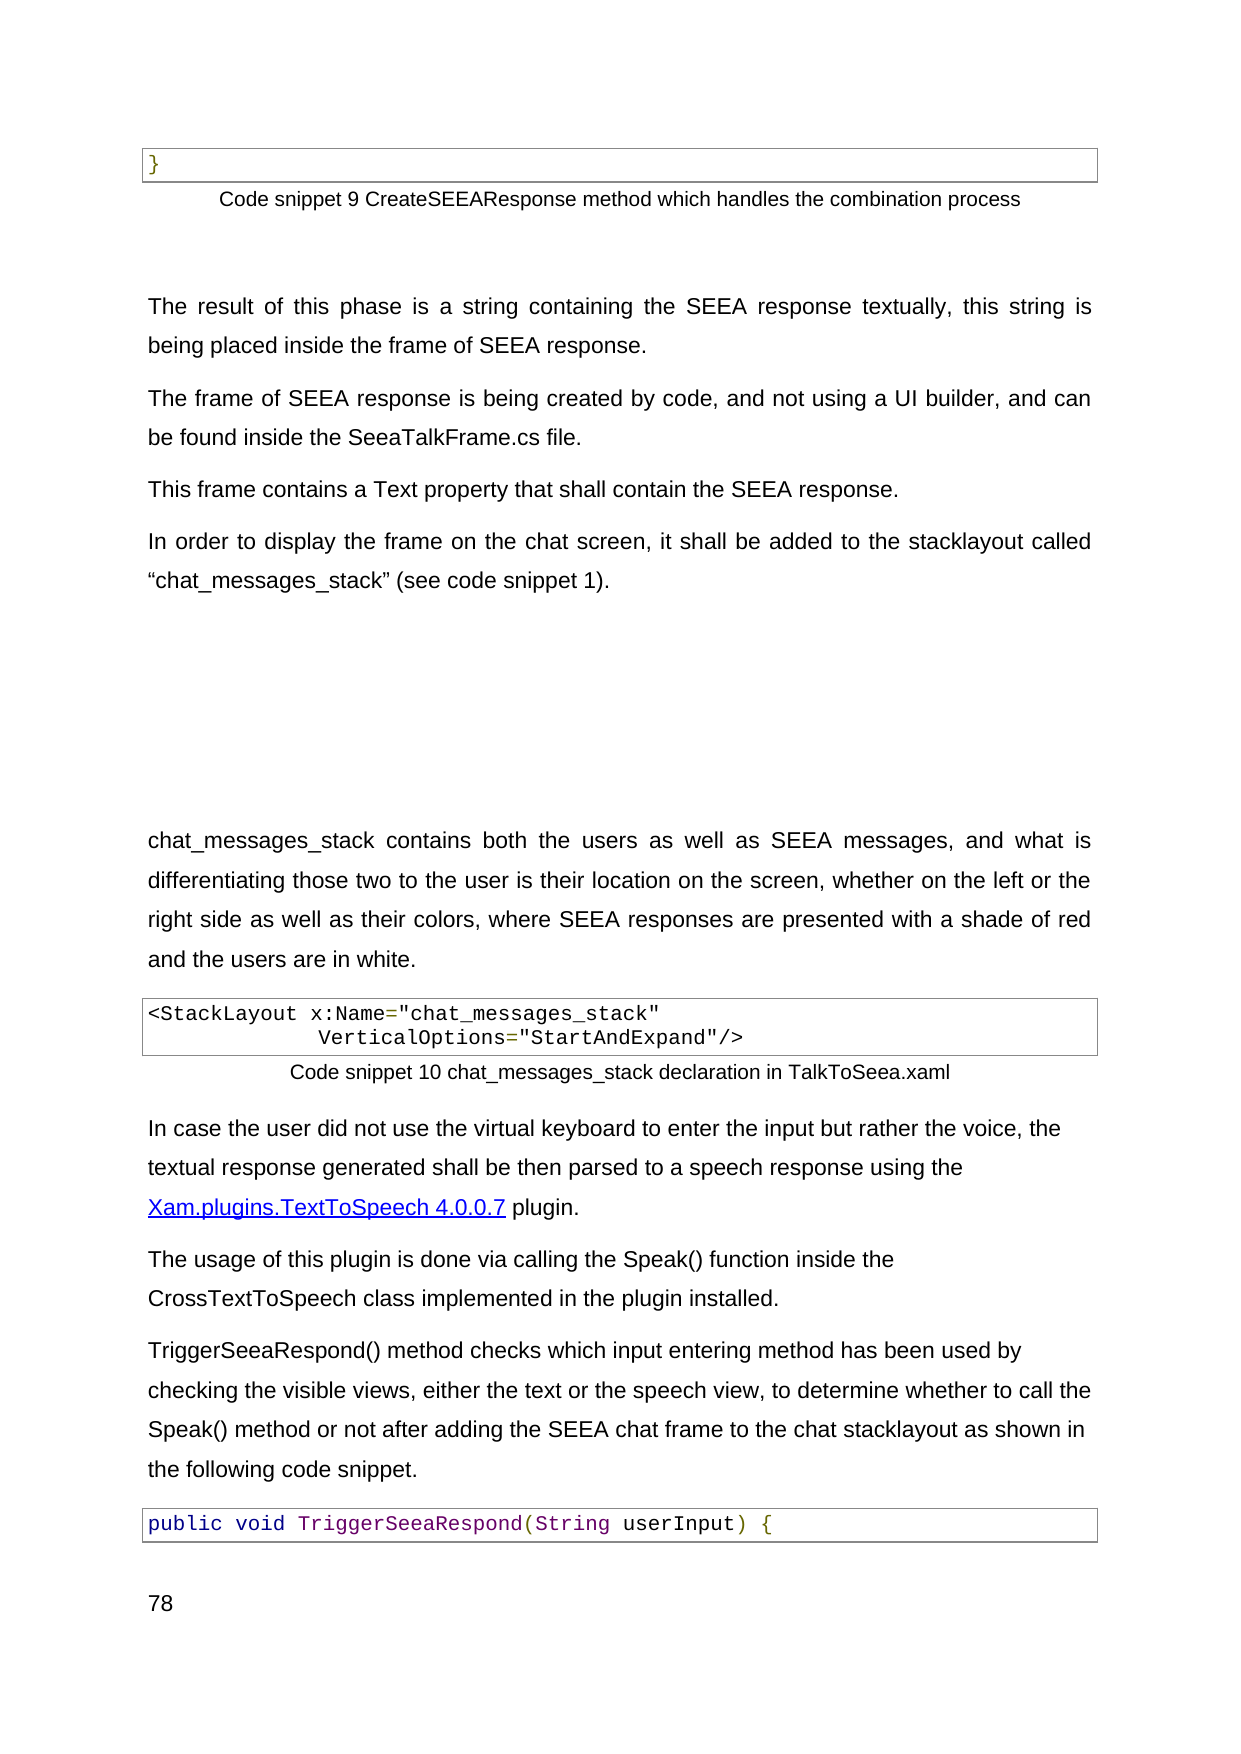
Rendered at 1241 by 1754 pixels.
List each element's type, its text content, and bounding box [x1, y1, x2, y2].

text chat_messages_stack contains both the users as well as SEEA messages, and what is differentiating those two to the user is their location on the screen, whether on the left or the right side as well as their colors, where SEEA responses are presented with a shade of red and the users are in white. [148, 827, 1093, 972]
text public void TriggerSeeaRespond(String userInput) { [143, 1509, 1097, 1541]
text <StackLayout x:Name="chat_messages_stack" [143, 999, 1097, 1021]
text In case the user did not use the virtual keyboard to enter the input but rather the voice, the textual response generated shall be then parsed to a speech response using the Xam.plugins.TextToSpeech 4.0.0.7 plugin. [148, 1115, 1093, 1220]
text The usage of this plugin is done via calling the Speak() function inside the CrossTextToSpeech class implemented in the plugin installed. [148, 1246, 1093, 1312]
text The frame of SEEA response is being created by code, and not using a UI builder, and can be found inside the SeeaTalkFrame.cs file. [148, 384, 1093, 450]
text Code snippet 9 CreateSEEAResponse method which handles the combination process [148, 183, 1093, 212]
text Code snippet 10 chat_messages_stack declaration in TalkToSeea.xaml [148, 1056, 1093, 1086]
text The result of this phase is a string containing the SEEA response textually, this string is being placed inside the frame of SEEA response. [148, 293, 1093, 359]
text TriggerSeeaRespond() method checks which input entering method has been used by checking the visible views, either the text or the speech view, to determine whether to call the Speak() method or not after adding the SEEA chat frame to the chat stacklayout as shown in the following code snippet. [148, 1337, 1093, 1482]
text VerticalOptions="StartAndExpand"/> [143, 1021, 1097, 1055]
text } [143, 149, 1097, 181]
text This frame contains a Text property that shall contain the SEEA response. [148, 476, 1093, 502]
text In order to display the frame on the chat screen, it shall be added to the stacklayout called “chat_messages_stack” (see code snippet 1). [148, 528, 1093, 594]
